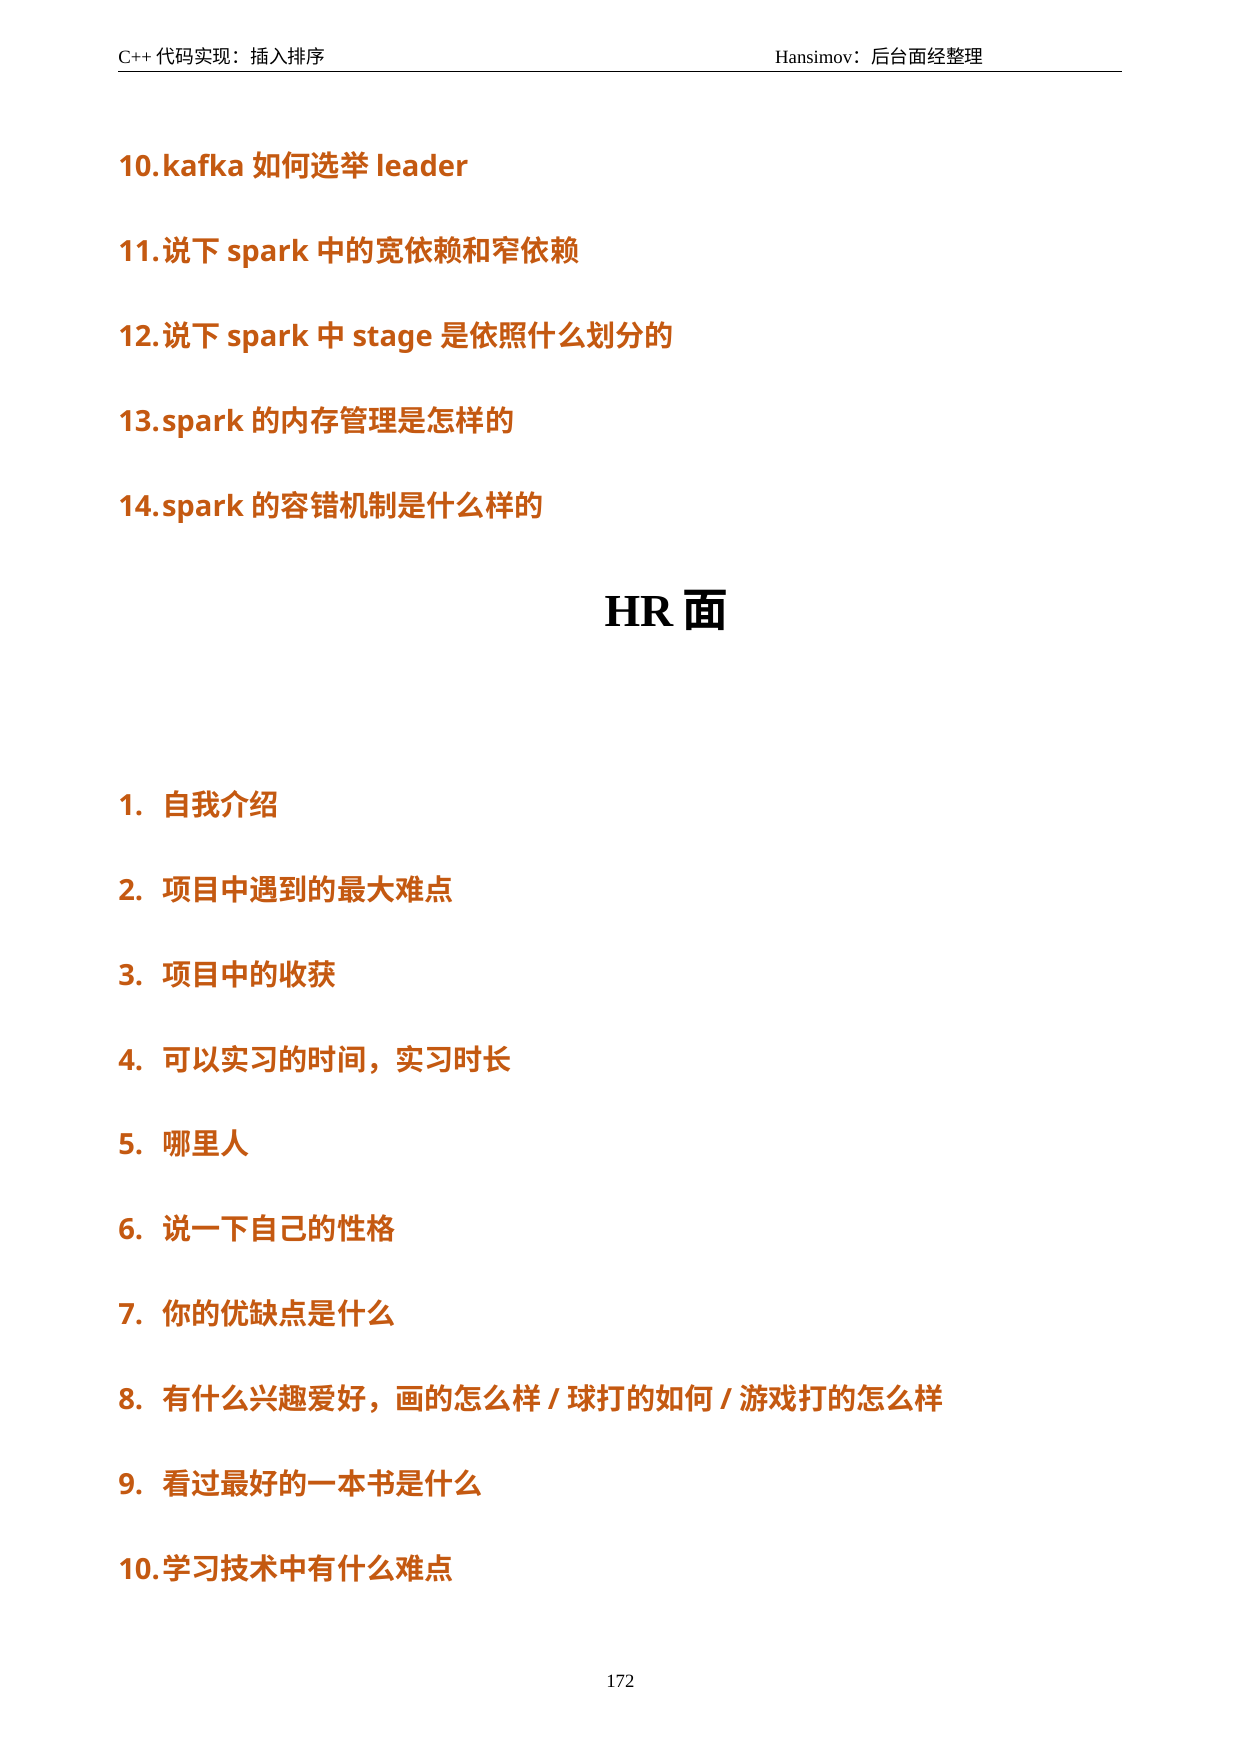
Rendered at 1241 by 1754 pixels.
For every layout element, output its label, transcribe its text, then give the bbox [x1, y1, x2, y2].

subtitle kafka 如何选举 leader [118, 130, 1097, 198]
subtitle 项目中的收获 [118, 938, 1097, 1006]
subtitle 学习技术中有什么难点 [118, 1533, 1097, 1601]
subtitle 说一下自己的性格 [118, 1193, 1097, 1261]
subtitle 说下 spark 中 stage 是依照什么划分的 [118, 300, 1097, 368]
subtitle 你的优缺点是什么 [118, 1278, 1097, 1346]
subtitle spark 的内存管理是怎样的 [118, 384, 1097, 452]
subtitle spark 的容错机制是什么样的 [118, 469, 1097, 537]
subtitle 说下 spark 中的宽依赖和窄依赖 [118, 215, 1097, 283]
subtitle 有什么兴趣爱好，画的怎么样 / 球打的如何 / 游戏打的怎么样 [118, 1363, 1097, 1431]
subtitle 可以实习的时间，实习时长 [118, 1023, 1097, 1091]
subtitle 哪里人 [118, 1108, 1097, 1176]
subtitle HR面 [118, 573, 1122, 641]
subtitle 自我介绍 [118, 769, 1097, 837]
subtitle 看过最好的一本书是什么 [118, 1448, 1097, 1516]
subtitle 项目中遇到的最大难点 [118, 853, 1097, 921]
